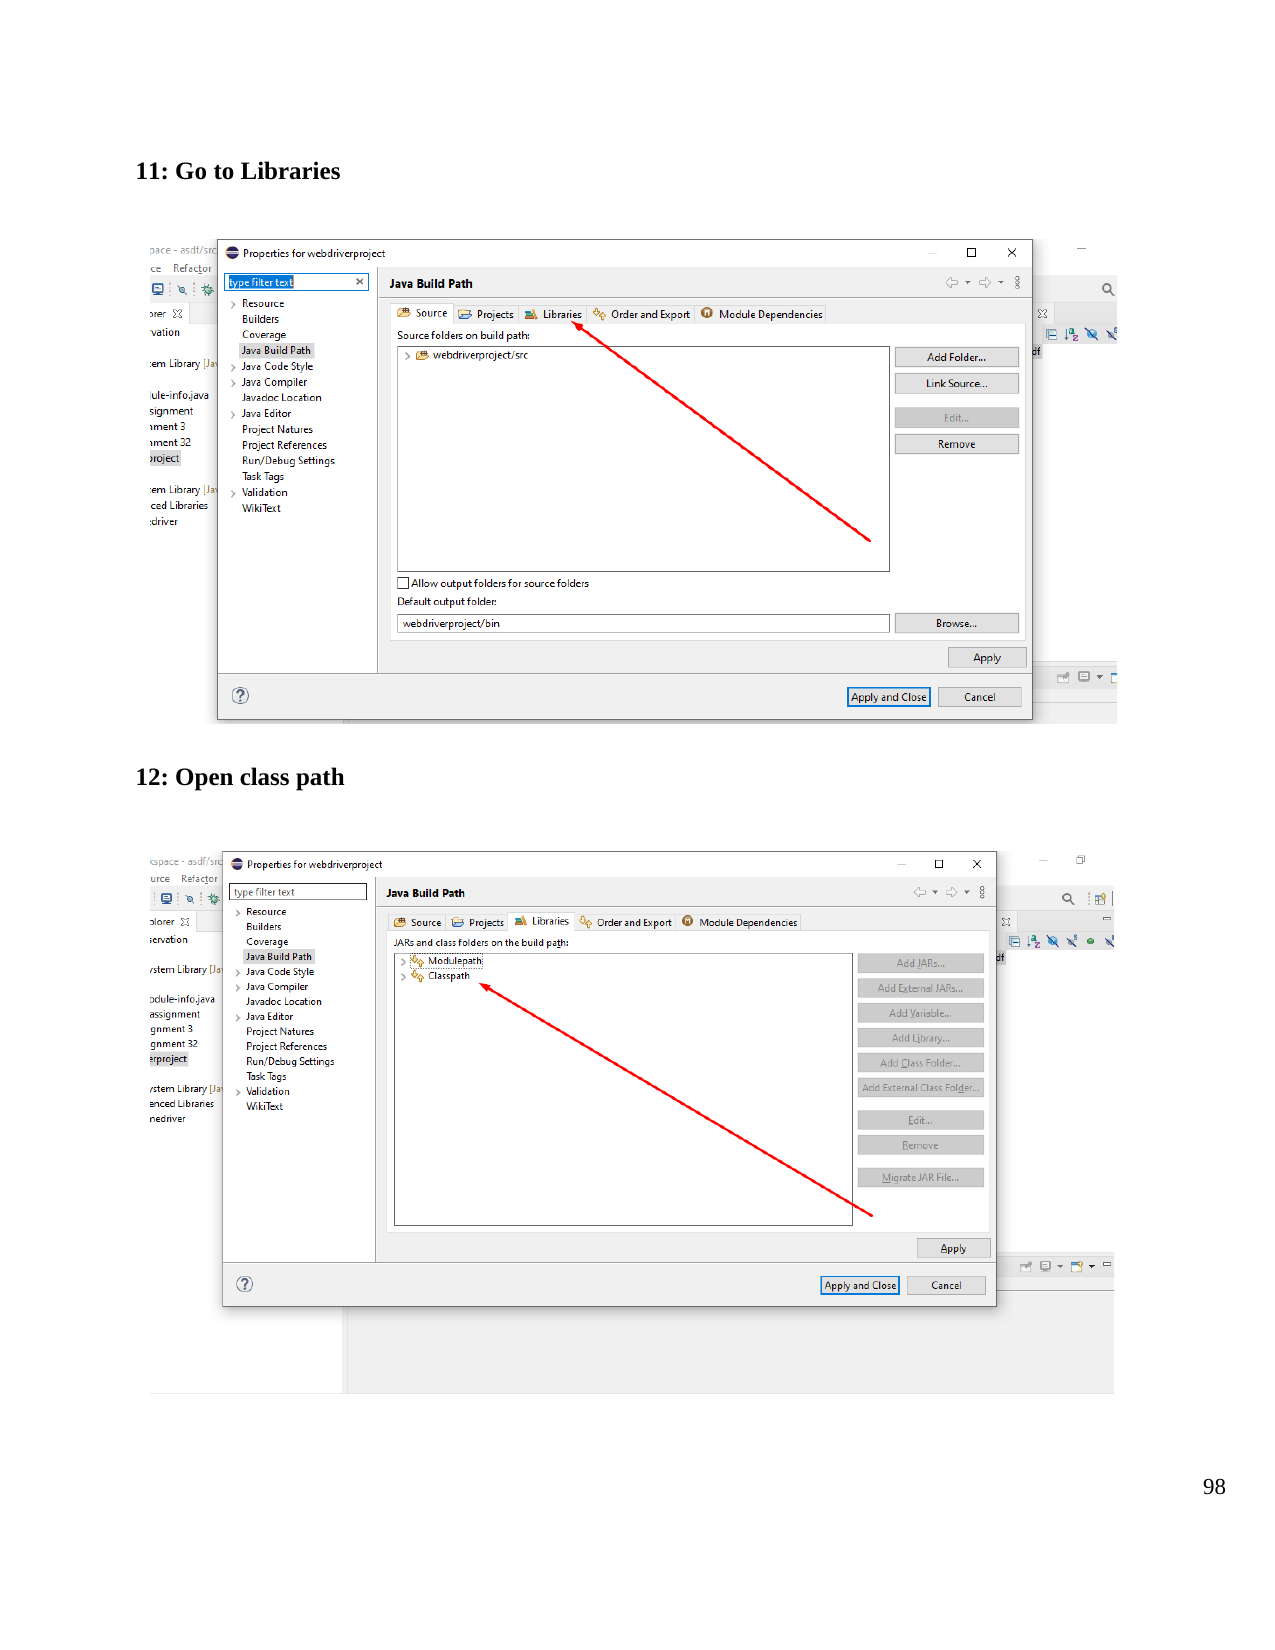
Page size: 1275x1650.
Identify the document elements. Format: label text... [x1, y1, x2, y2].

picture [150, 239, 1118, 724]
picture [150, 851, 1115, 1394]
text 11: Go to Libraries [135, 156, 1226, 185]
